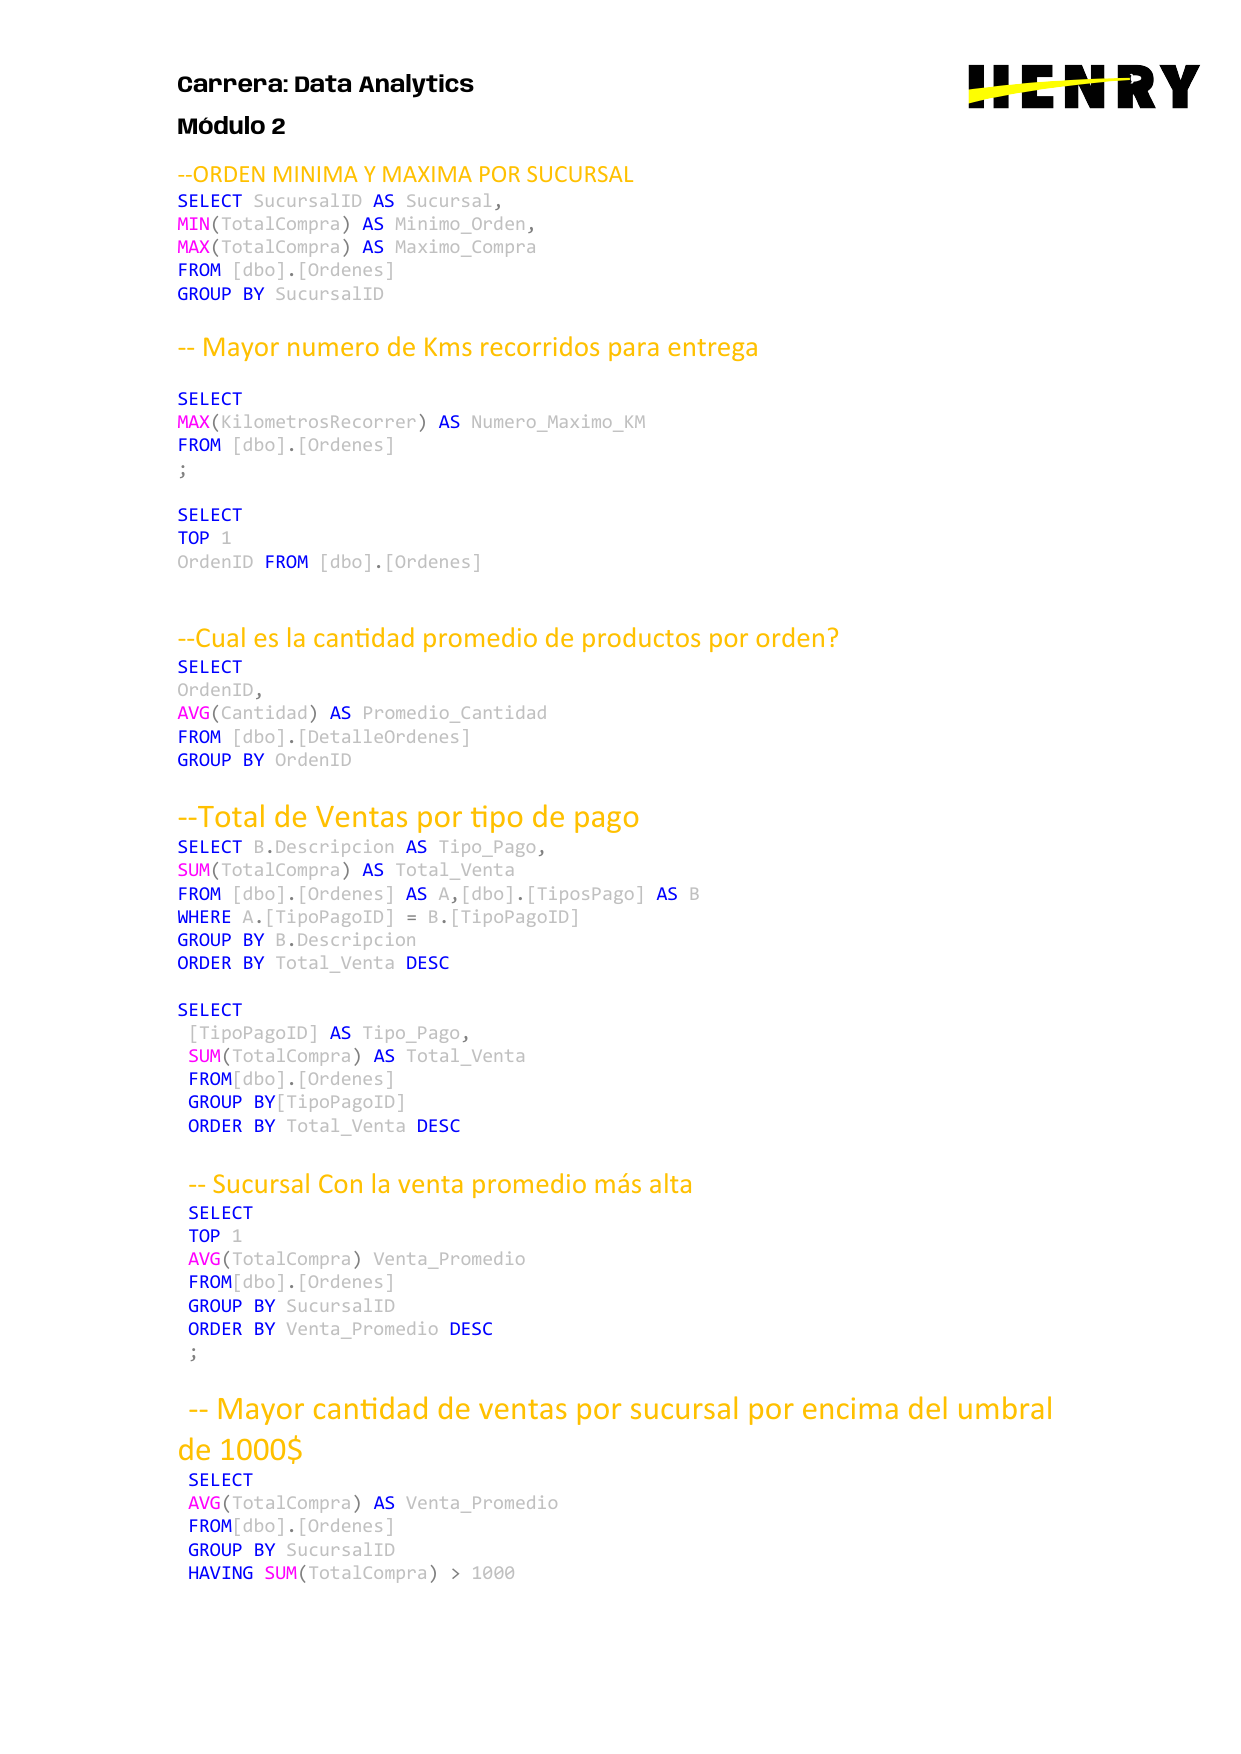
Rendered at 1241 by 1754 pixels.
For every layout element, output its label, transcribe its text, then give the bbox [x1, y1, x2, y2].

text SELECT [177, 998, 1063, 1021]
text SUM(TotalCompra) AS Total_Venta [177, 858, 1063, 882]
text GROUP BY SucursalID [177, 1538, 1063, 1561]
text AVG(TotalCompra) AS Venta_Promedio [177, 1491, 1063, 1515]
text ; [177, 1340, 1063, 1363]
text ORDER BY Total_Venta DESC [177, 1114, 1063, 1137]
text FROM [dbo].[Ordenes] [177, 434, 1063, 457]
text FROM[dbo].[Ordenes] [177, 1271, 1063, 1294]
text FROM [dbo].[DetalleOrdenes] [177, 725, 1063, 748]
text MIN(TotalCompra) AS Minimo_Orden, [177, 212, 1063, 236]
text SUM(TotalCompra) AS Total_Venta [177, 1044, 1063, 1068]
text FROM [dbo].[Ordenes] [177, 259, 1063, 282]
text AVG(TotalCompra) Venta_Promedio [177, 1247, 1063, 1271]
text MAX(KilometrosRecorrer) AS Numero_Maximo_KM [177, 411, 1063, 434]
text FROM [dbo].[Ordenes] AS A,[dbo].[TiposPago] AS B [177, 882, 1063, 905]
text OrdenID, [177, 678, 1063, 702]
text MAX(TotalCompra) AS Maximo_Compra [177, 236, 1063, 259]
text FROM[dbo].[Ordenes] [177, 1515, 1063, 1538]
text SELECT SucursalID AS Sucursal, [177, 189, 1063, 212]
text GROUP BY B.Descripcion [177, 928, 1063, 951]
text GROUP BY[TipoPagoID] [177, 1091, 1063, 1114]
text TOP 1 [177, 527, 1063, 550]
text -- Mayor numero de Kms recorridos para entrega [177, 328, 1063, 364]
text SELECT [177, 1468, 1063, 1491]
text SELECT [177, 503, 1063, 527]
text WHERE A.[TipoPagoID] = B.[TipoPagoID] [177, 905, 1063, 928]
text GROUP BY OrdenID [177, 748, 1063, 771]
text SELECT B.Descripcion AS Tipo_Pago, [177, 835, 1063, 858]
text SELECT [177, 387, 1063, 411]
text [TipoPagoID] AS Tipo_Pago, [177, 1021, 1063, 1044]
text -- Sucursal Con la venta promedio más alta [177, 1165, 1063, 1201]
text SELECT [177, 1201, 1063, 1224]
text SELECT [177, 655, 1063, 678]
text AVG(Cantidad) AS Promedio_Cantidad [177, 702, 1063, 725]
text --Cual es la cantidad promedio de productos por orden? [177, 619, 1063, 655]
text FROM[dbo].[Ordenes] [177, 1068, 1063, 1091]
picture [949, 30, 1232, 140]
text --Total de Ventas por tipo de pago [177, 794, 1063, 835]
text GROUP BY SucursalID [177, 1294, 1063, 1317]
text -- Mayor cantidad de ventas por sucursal por encima del umbral de 1000$ [177, 1387, 1063, 1468]
text OrdenID FROM [dbo].[Ordenes] [177, 550, 1063, 573]
text --ORDEN MINIMA Y MAXIMA POR SUCURSAL [177, 158, 1063, 189]
text GROUP BY SucursalID [177, 282, 1063, 305]
text HAVING SUM(TotalCompra) > 1000 [177, 1561, 1063, 1584]
text ORDER BY Venta_Promedio DESC [177, 1317, 1063, 1340]
text ; [177, 457, 1063, 480]
text TOP 1 [177, 1224, 1063, 1247]
text ORDER BY Total_Venta DESC [177, 951, 1063, 975]
